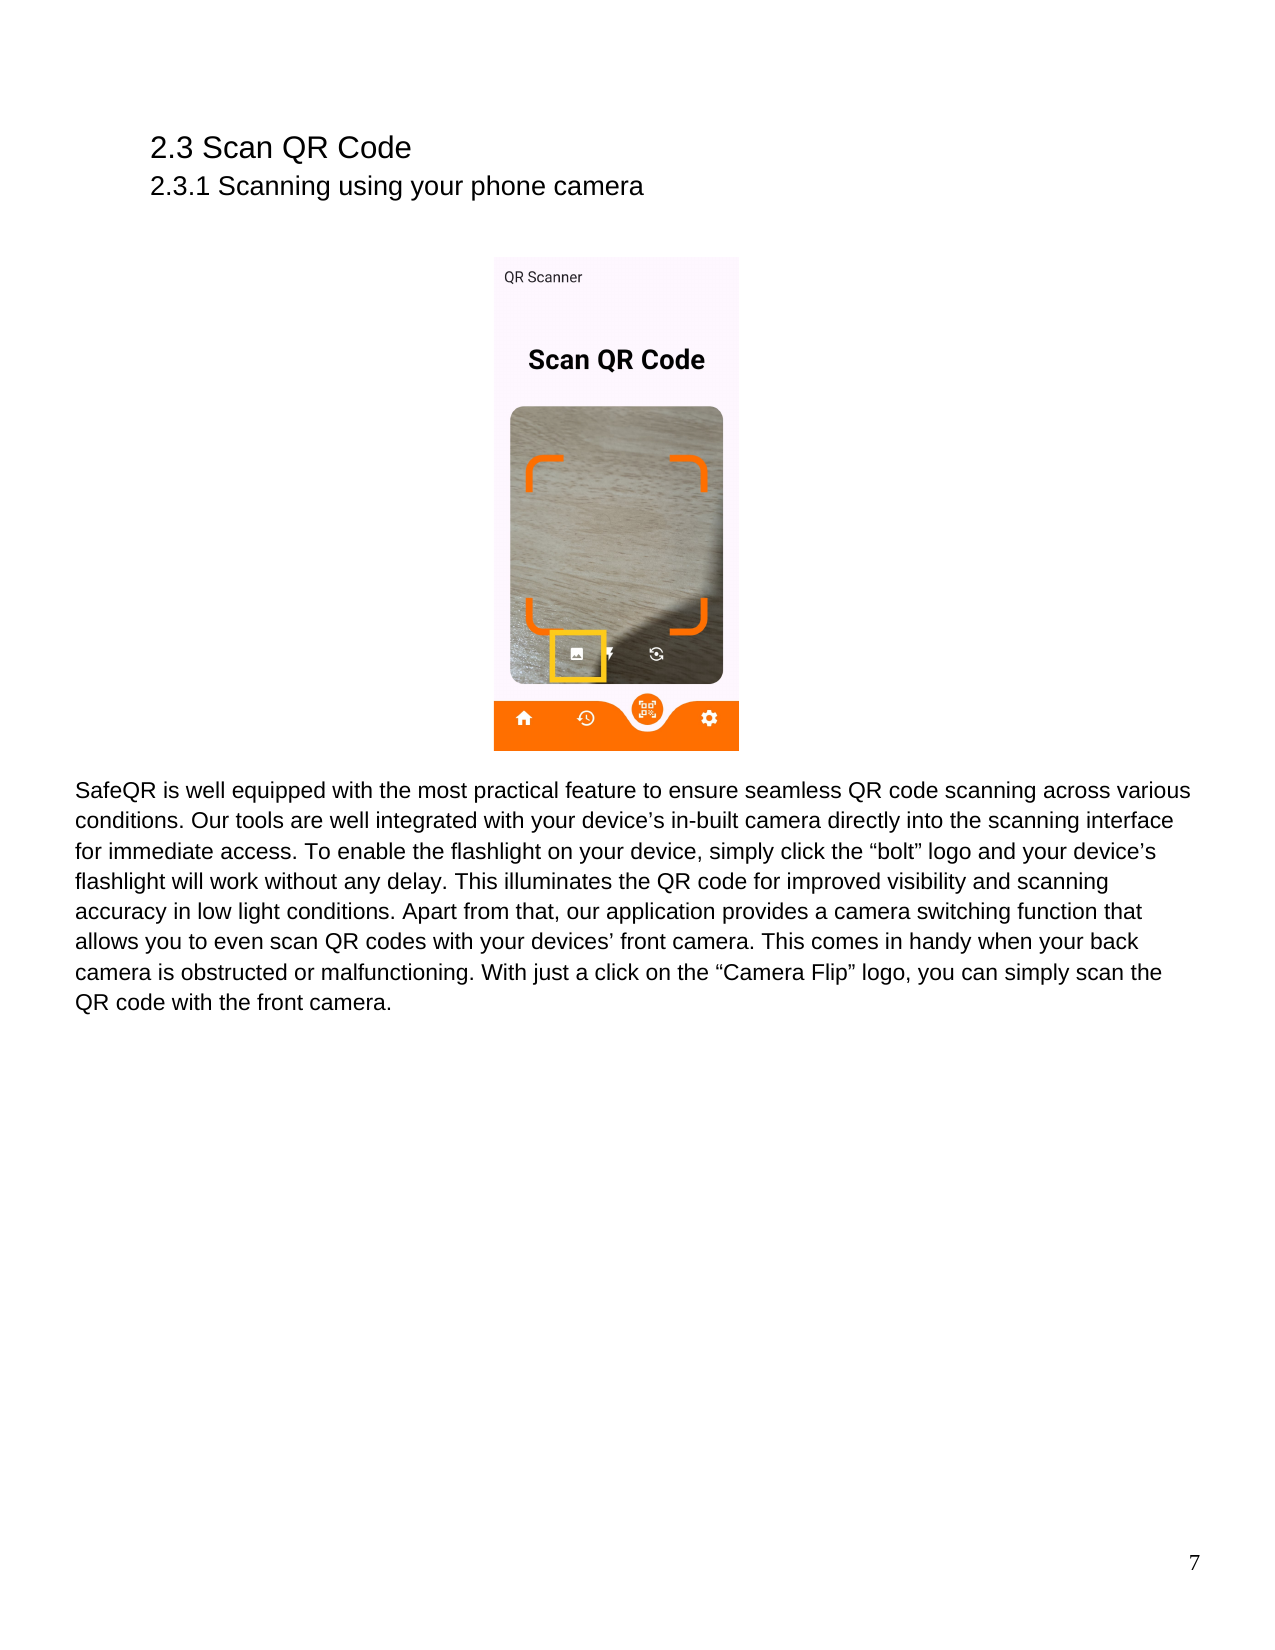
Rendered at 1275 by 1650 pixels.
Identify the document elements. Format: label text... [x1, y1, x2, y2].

text 2.3 Scan QR Code [75, 129, 1200, 165]
text SafeQR is well equipped with the most practical feature to ensure seamless QR code scanning across various conditions. Our tools are well integrated with your device’s in-built camera directly into the scanning interface for immediate access. To enable the flashlight on your device, simply click the “bolt” logo and your device’s flashlight will work without any delay. This illuminates the QR code for improved visibility and scanning accuracy in low light conditions. Apart from that, our application provides a camera switching function that allows you to even scan QR codes with your devices’ front camera. This comes in handy when your back camera is obstructed or malfunctioning. With just a click on the “Camera Flip” logo, you can simply scan the QR code with the front camera. [75, 242, 1200, 1015]
picture [493, 257, 739, 751]
text 2.3.1 Scanning using your phone camera [75, 170, 1200, 202]
